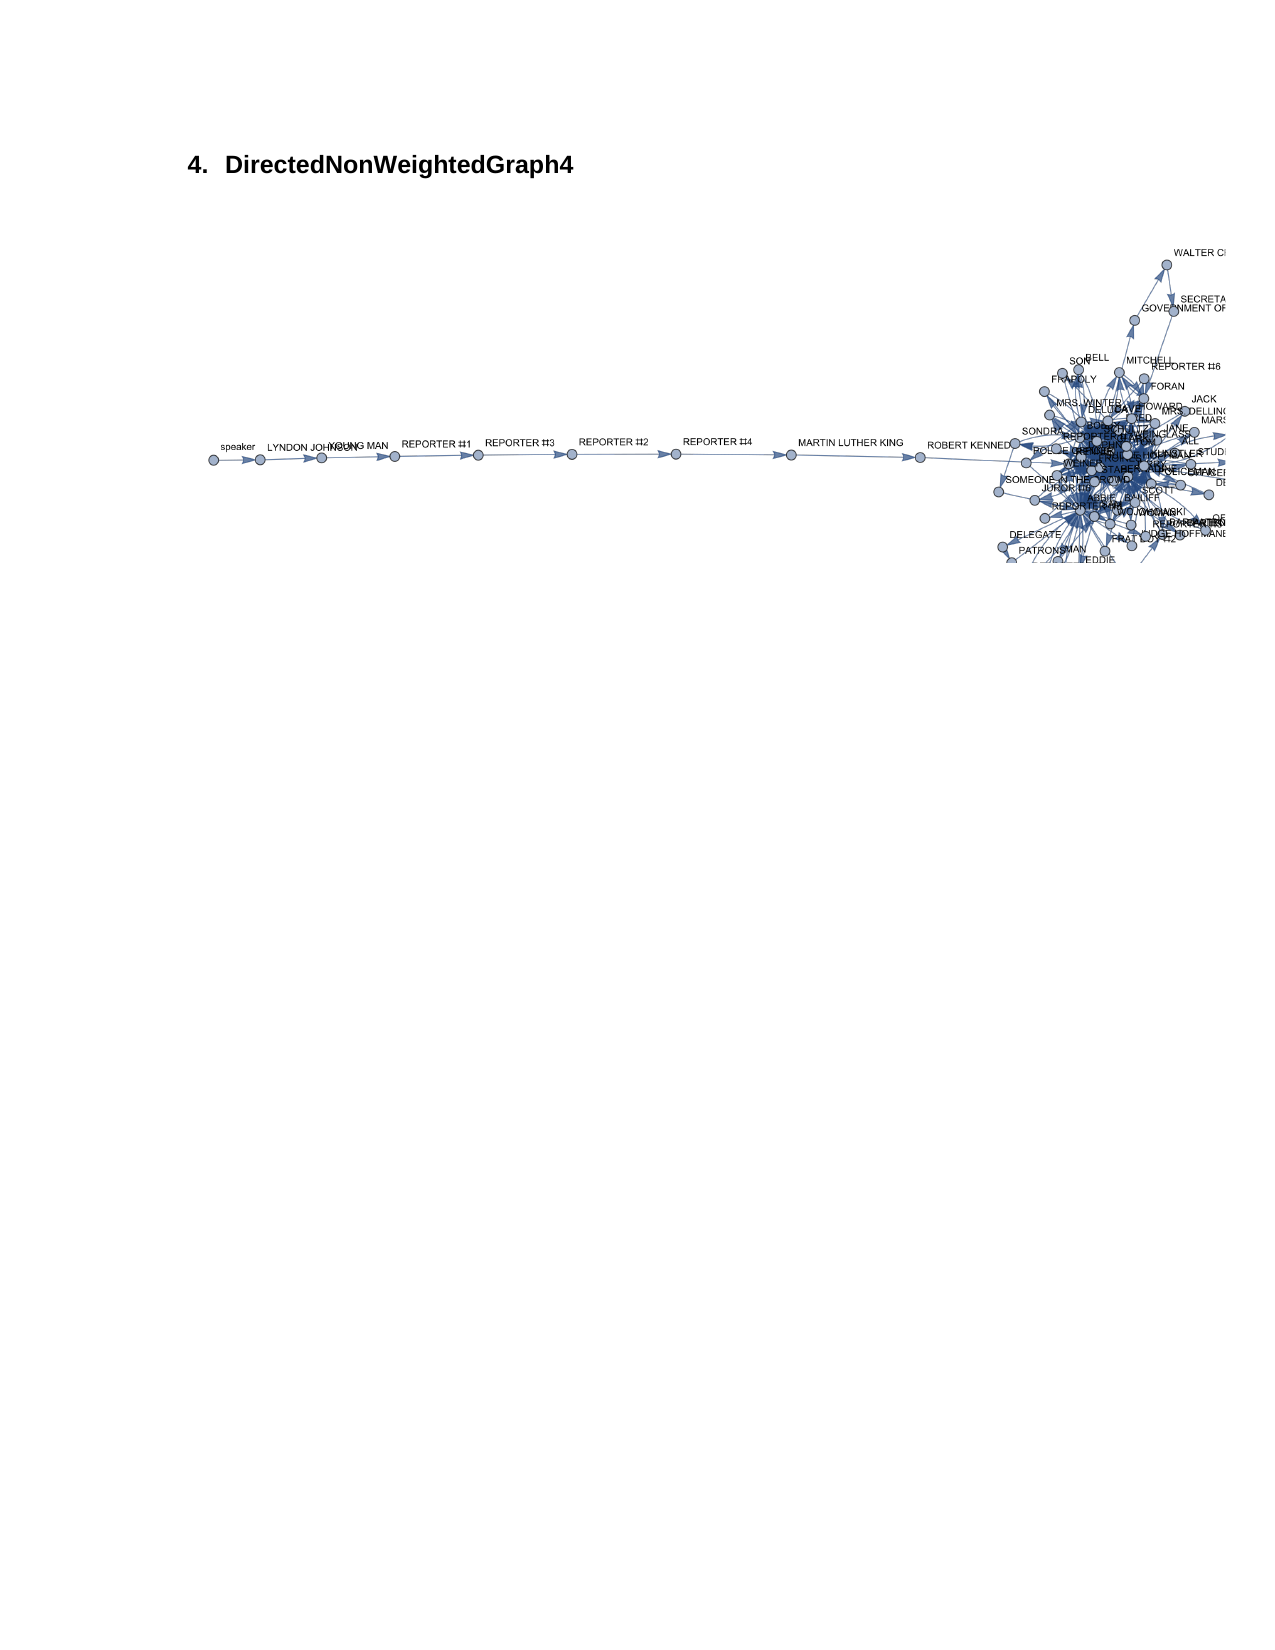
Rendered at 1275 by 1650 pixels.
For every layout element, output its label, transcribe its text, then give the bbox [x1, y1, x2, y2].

picture [187, 239, 1226, 563]
list DirectedNonWeightedGraph4 [187, 150, 1125, 179]
